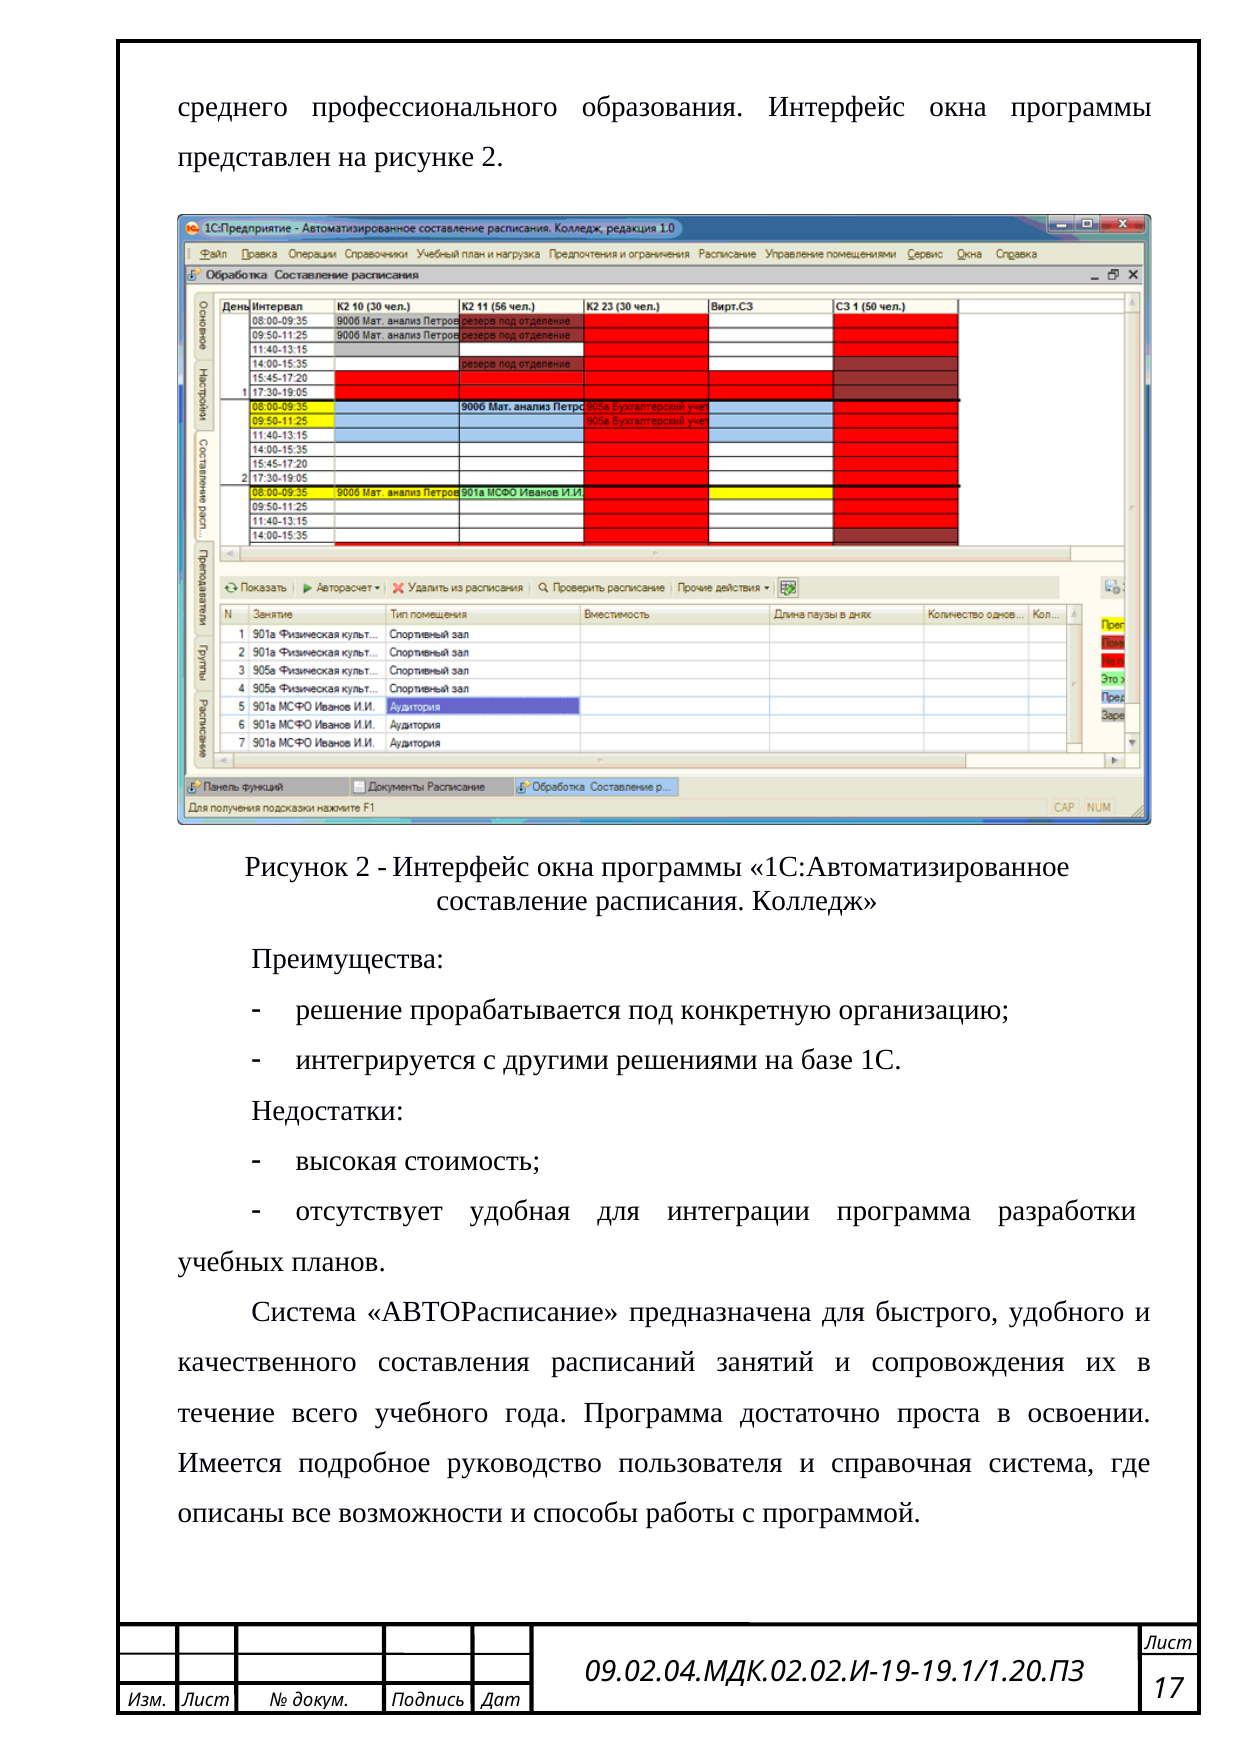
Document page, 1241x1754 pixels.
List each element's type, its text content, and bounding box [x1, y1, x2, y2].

text Преимущества: [177, 942, 1152, 975]
text Интерфейс окна программы «1С:Автоматизированное составление расписания. Колледж» [177, 849, 1137, 917]
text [177, 89, 1152, 172]
text Недостатки: [177, 1093, 1152, 1126]
list решение прорабатывается под конкретную организацию; [177, 992, 1137, 1026]
list отсутствует удобная для интеграции программа разработки учебных планов. [177, 1193, 1137, 1277]
picture [177, 214, 1152, 825]
list высокая стоимость; [177, 1143, 1137, 1177]
list интегрируется с другими решениями на базе 1С. [177, 1042, 1137, 1076]
text Система «АВТОРасписание» предназначена для быстpого, удобного и качественного составления расписаний занятий и сопровождения их в течение всего учебного года. Программа достаточно проста в освоении. Имеется подробное руководство пользователя и справочная система, где описаны все возможности и способы работы с программой. [177, 1294, 1152, 1529]
